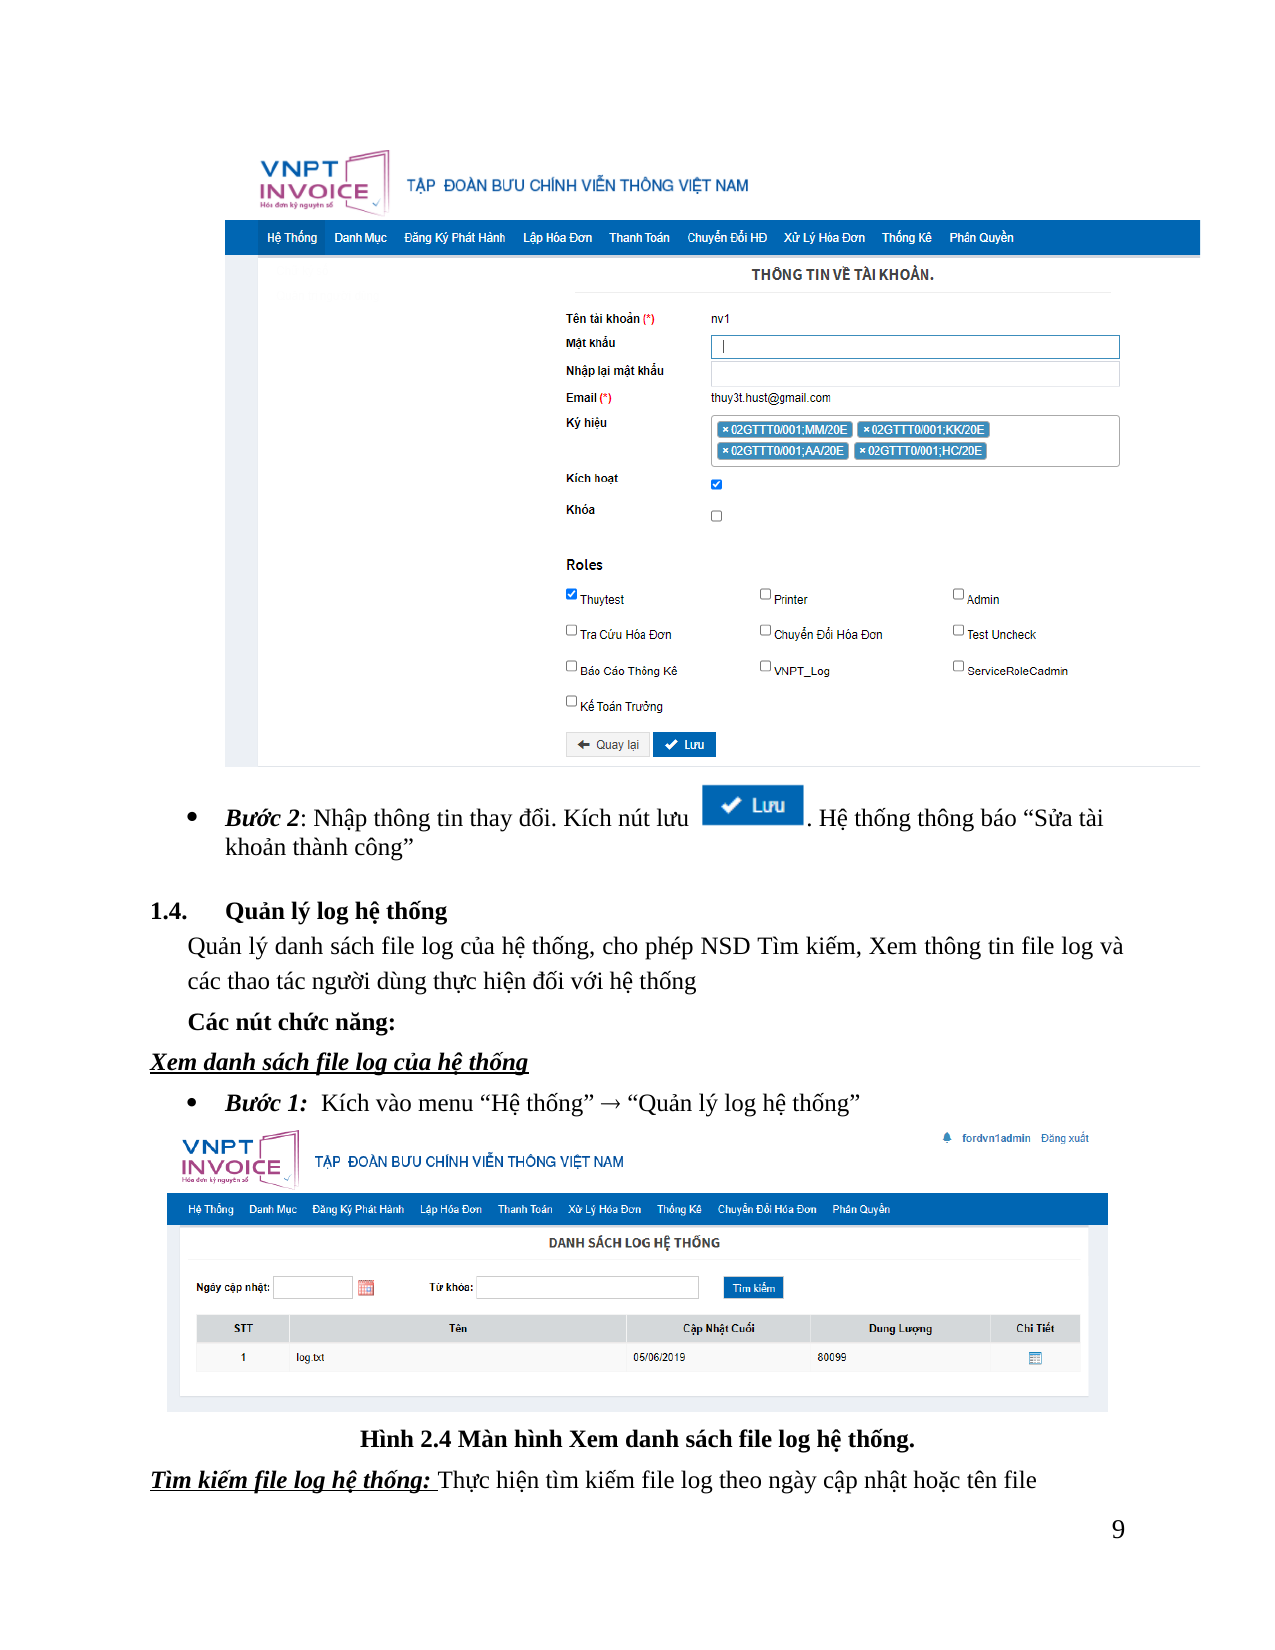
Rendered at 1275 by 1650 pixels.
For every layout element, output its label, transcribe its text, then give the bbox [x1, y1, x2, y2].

subtitle Quản lý log hệ thống [150, 896, 1125, 925]
picture [225, 150, 1200, 767]
picture [701, 779, 807, 827]
text Quản lý danh sách file log của hệ thống, cho phép NSD Tìm kiếm, Xem thông tin file log và các thao tác người dùng thực hiện đối với hệ thống [187, 931, 1125, 994]
text Hình 2.4 Màn hình Xem danh sách file log hệ thống. [150, 1424, 1125, 1453]
list Bước 2: Nhập thông tin thay đổi. Kích nút lưu . Hệ thống thông báo “Sửa tài khoản thành công” [187, 779, 1125, 861]
picture [167, 1128, 1108, 1412]
list Bước 1: Kích vào menu “Hệ thống” “Quản lý log hệ thống” [187, 1088, 1125, 1117]
text Các nút chức năng: [150, 1007, 1125, 1035]
text Xem danh sách file log của hệ thống [150, 1047, 1125, 1076]
text Tìm kiếm file log hệ thống: Thực hiện tìm kiếm file log theo ngày cập nhật hoặc tên file [150, 1465, 1125, 1493]
